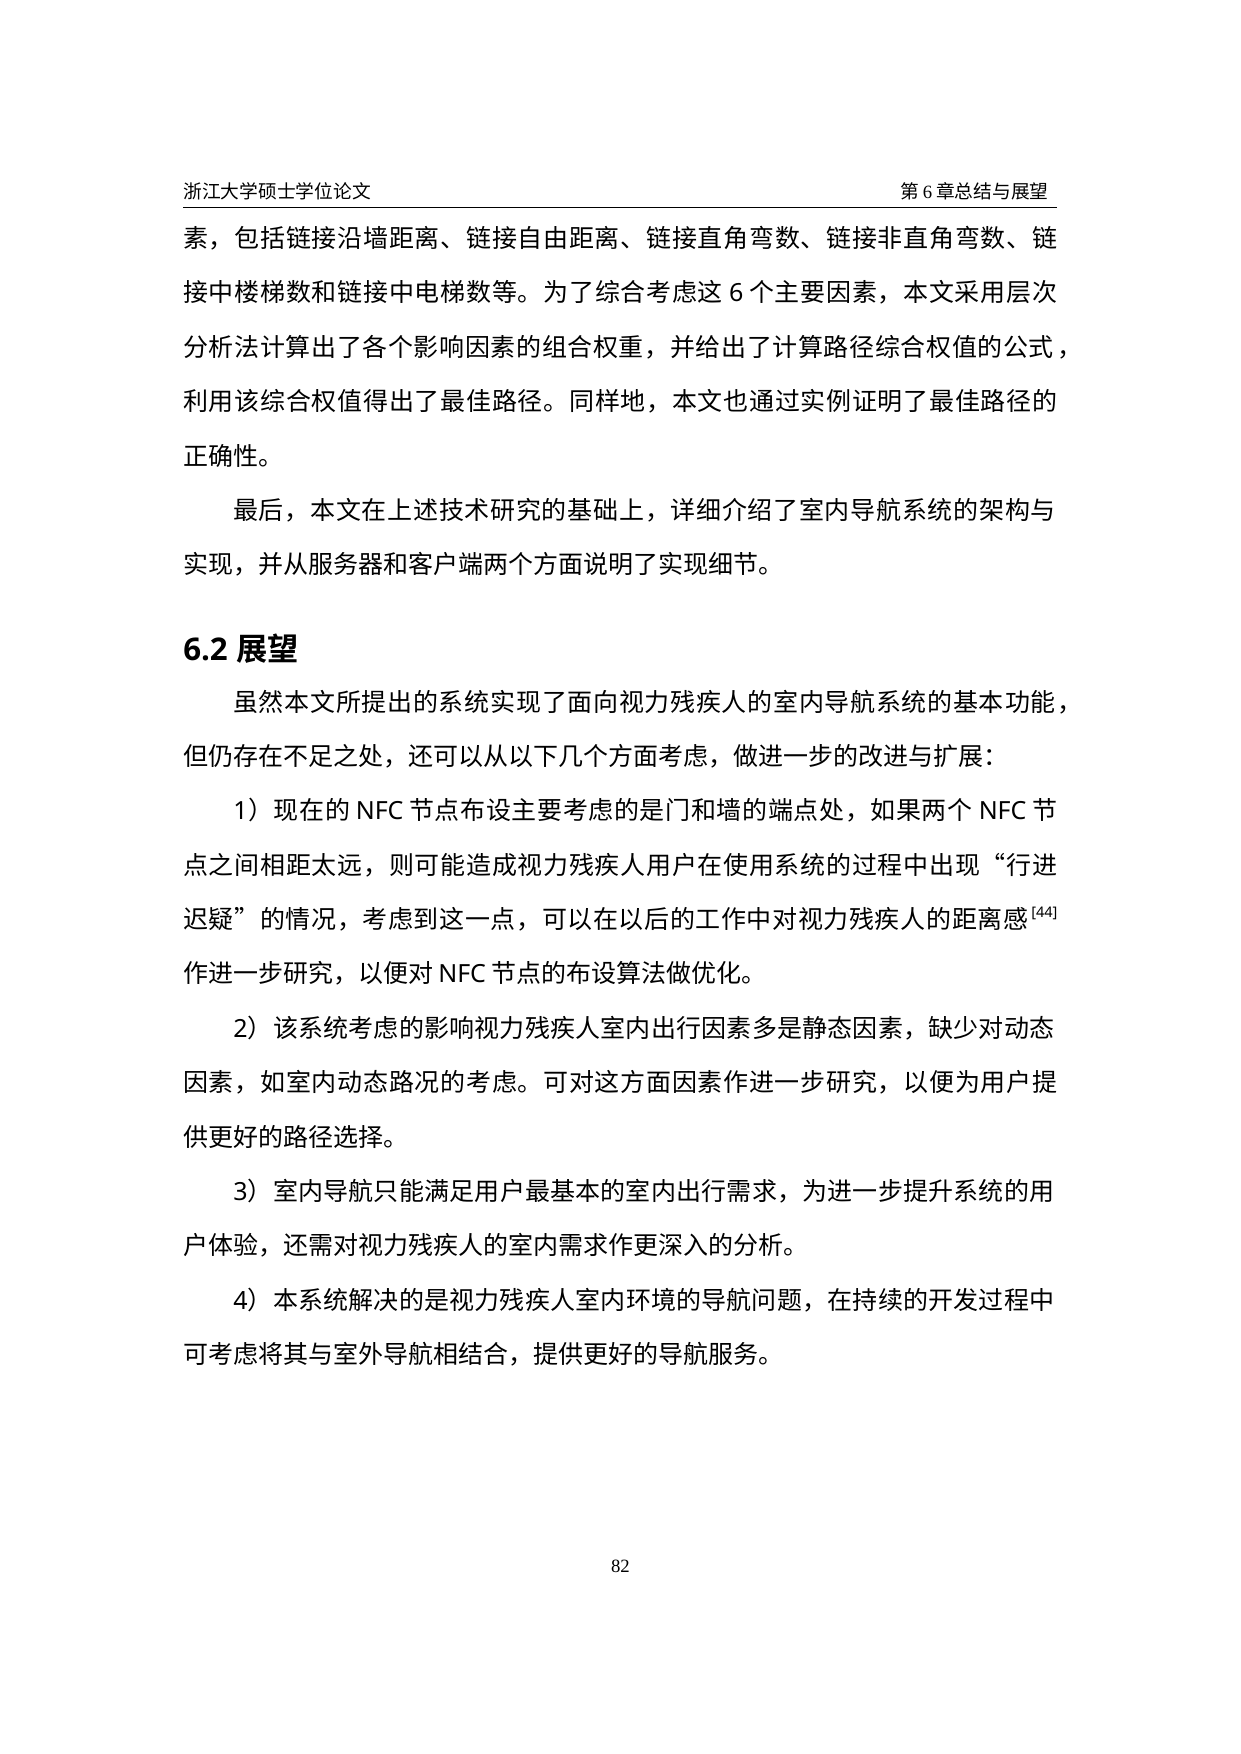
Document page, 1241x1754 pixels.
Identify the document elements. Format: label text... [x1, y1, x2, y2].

text 1）现在的NFC节点布设主要考虑的是门和墙的端点处，如果两个NFC节点之间相距太远，则可能造成视力残疾人用户在使用系统的过程中出现“行进迟疑”的情况，考虑到这一点，可以在以后的工作中对视力残疾人的距离感[44]作进一步研究，以便对NFC节点的布设算法做优化。 [183, 791, 1057, 990]
text 虽然本文所提出的系统实现了面向视力残疾人的室内导航系统的基本功能，但仍存在不足之处，还可以从以下几个方面考虑，做进一步的改进与扩展： [183, 682, 1057, 773]
subtitle 展望 [183, 624, 1057, 669]
text 4）本系统解决的是视力残疾人室内环境的导航问题，在持续的开发过程中可考虑将其与室外导航相结合，提供更好的导航服务。 [183, 1280, 1057, 1371]
text 2）该系统考虑的影响视力残疾人室内出行因素多是静态因素，缺少对动态因素，如室内动态路况的考虑。可对这方面因素作进一步研究，以便为用户提供更好的路径选择。 [183, 1008, 1057, 1153]
text 最后，本文在上述技术研究的基础上，详细介绍了室内导航系统的架构与实现，并从服务器和客户端两个方面说明了实现细节。 [183, 490, 1057, 581]
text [183, 218, 1057, 472]
text 3）室内导航只能满足用户最基本的室内出行需求，为进一步提升系统的用户体验，还需对视力残疾人的室内需求作更深入的分析。 [183, 1171, 1057, 1262]
